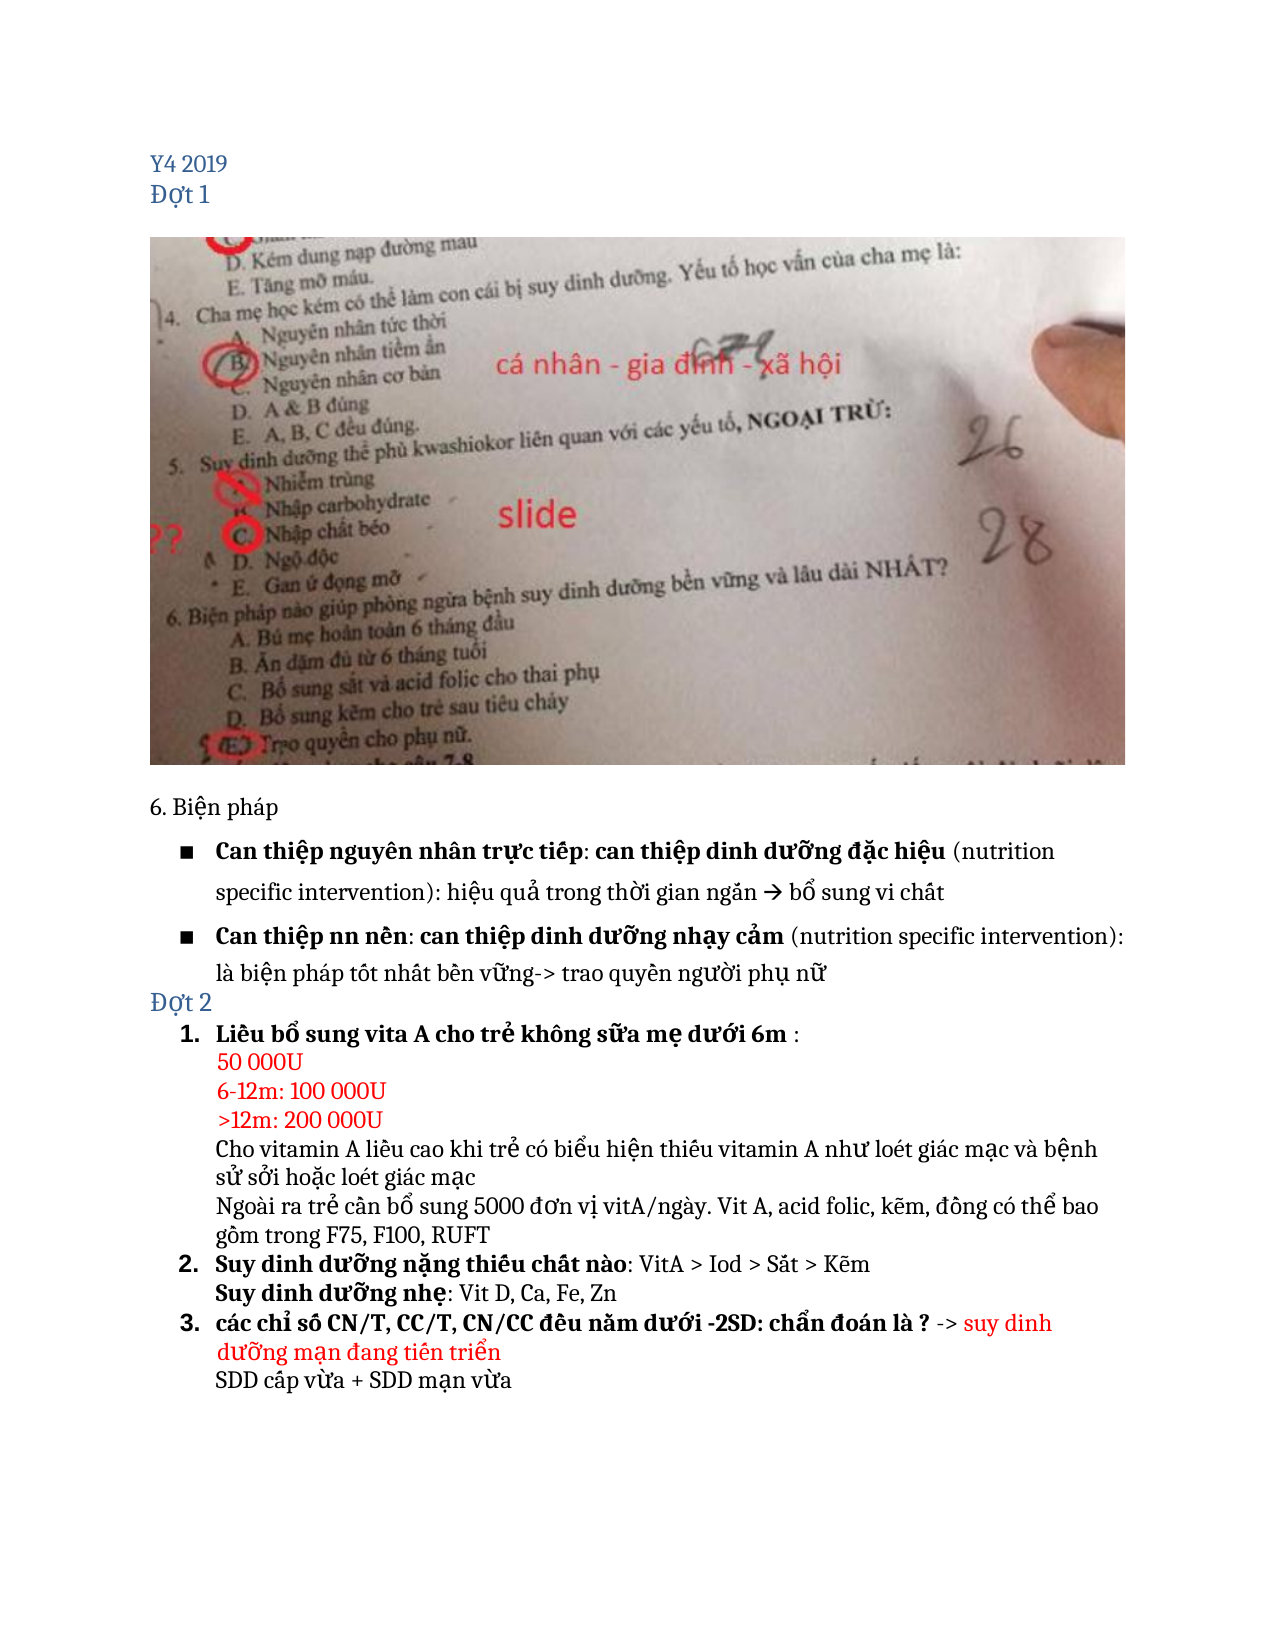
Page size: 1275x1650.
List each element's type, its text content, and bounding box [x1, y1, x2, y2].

list các chỉ số CN/T, CC/T, CN/CC đều nằm dưới -2SD: chẩn đoán là ? -> suy dinh dưỡng mạn đang tiến triển [179, 1308, 1125, 1366]
subtitle Y4 2019 [150, 150, 1125, 179]
text Suy dinh dưỡng nhẹ: Vit D, Ca, Fe, Zn [216, 1279, 1125, 1308]
list Can thiệp nguyên nhân trực tiếp: can thiệp dinh dưỡng đặc hiệu (nutrition specific intervention): hiệu quả trong thời gian ngắn 🡪 bổ sung vi chất [178, 822, 1125, 907]
list Suy dinh dưỡng nặng thiếu chất nào: VitA > Iod > Sắt > Kẽm [178, 1249, 1125, 1279]
text 6. Biện pháp [150, 793, 1125, 822]
text Cho vitamin A liều cao khi trẻ có biểu hiện thiếu vitamin A như loét giác mạc và bệnh sử sởi hoặc loét giác mạc [216, 1134, 1125, 1192]
list Liều bổ sung vita A cho trẻ không sữa mẹ dưới 6m : [179, 1018, 1125, 1048]
text SDD cấp vừa + SDD mạn vừa [216, 1366, 1125, 1395]
list Can thiệp nn nền: can thiệp dinh dưỡng nhạy cảm (nutrition specific intervention): là biện pháp tốt nhất bền vững-> trao quyền người phụ nữ [178, 907, 1125, 987]
text 50 000U 6-12m: 100 000U >12m: 200 000U [217, 1048, 1125, 1134]
picture [150, 237, 1125, 765]
text Ngoài ra trẻ cần bổ sung 5000 đơn vị vitA/ngày. Vit A, acid folic, kẽm, đồng có thể bao gồm trong F75, F100, RUFT [216, 1192, 1125, 1249]
